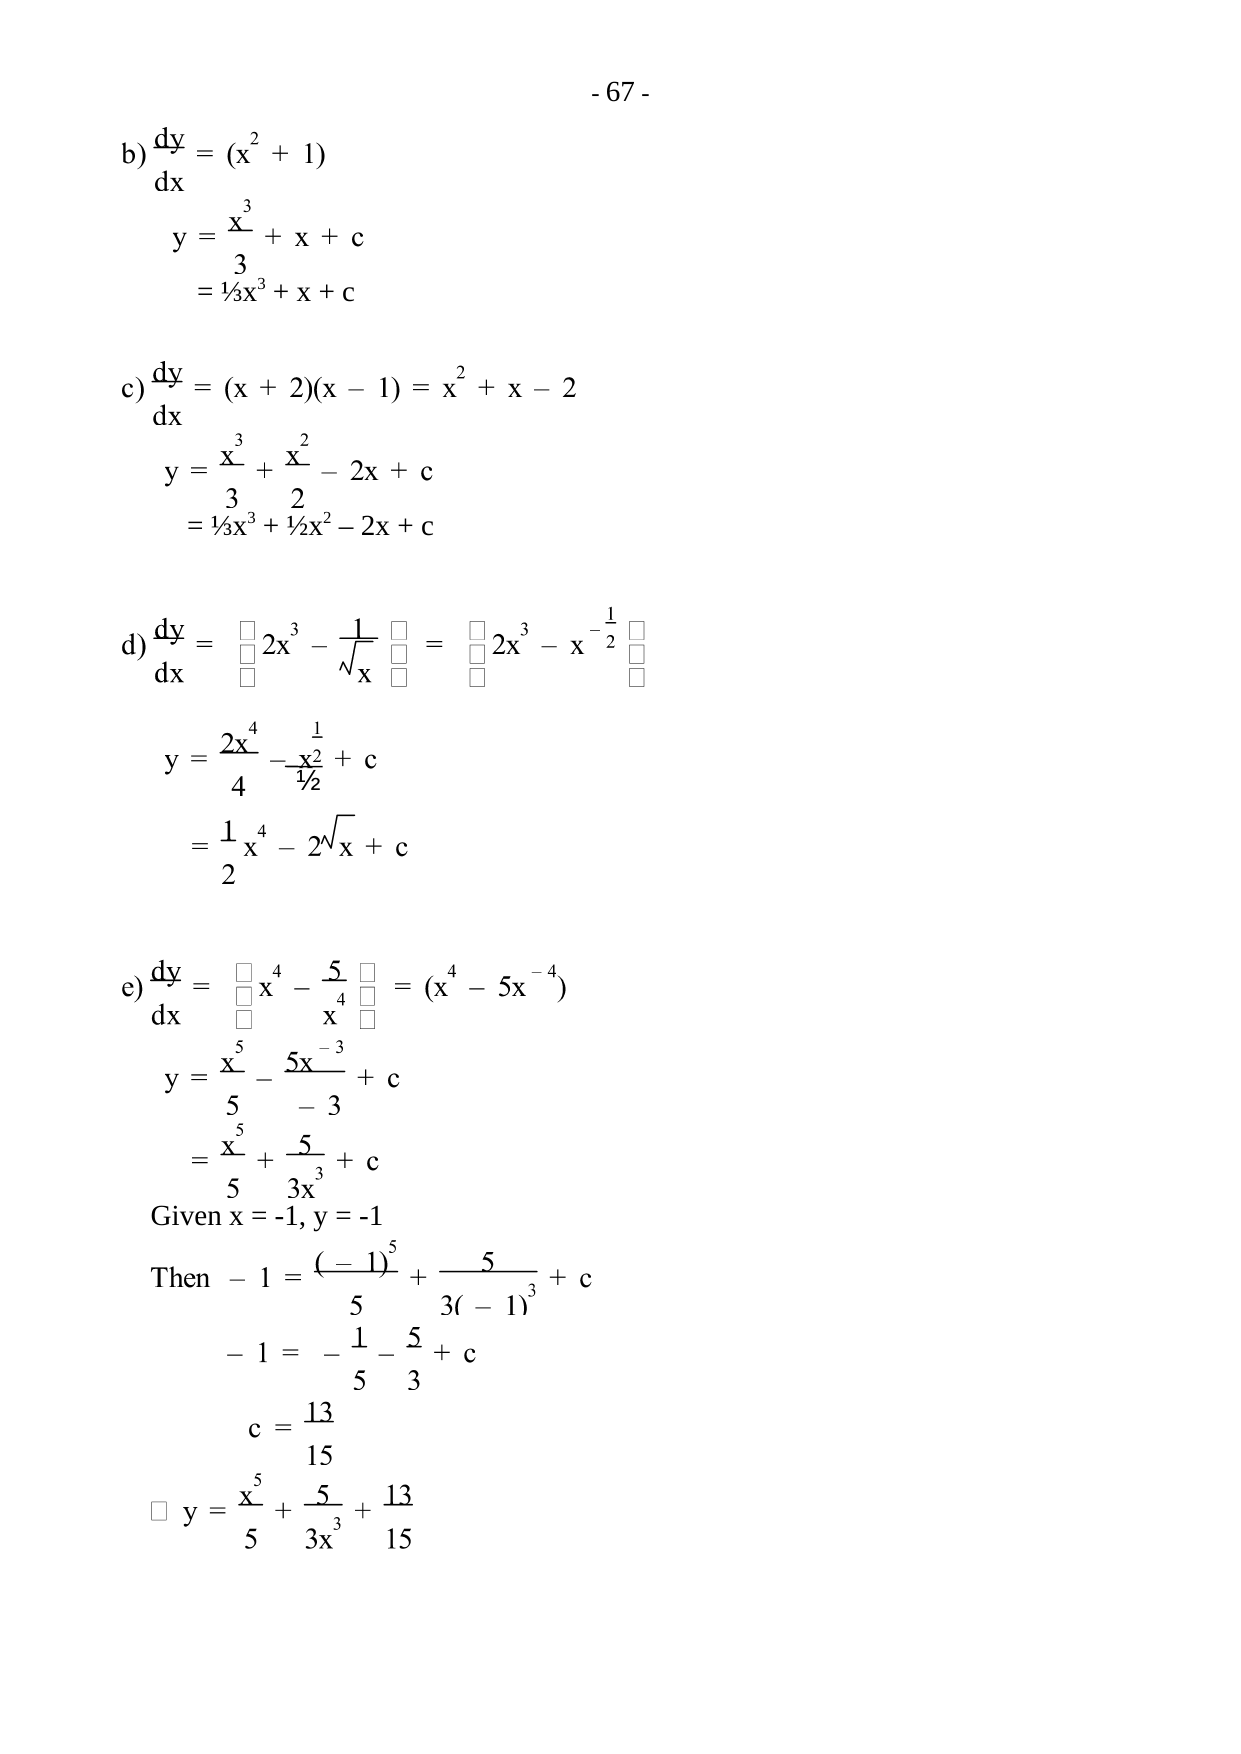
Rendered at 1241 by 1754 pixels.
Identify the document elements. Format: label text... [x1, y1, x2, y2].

text Given x = -1, y = -1 [77, 1198, 1163, 1232]
picture [150, 1231, 601, 1553]
text = ⅓x3 + x + c [197, 274, 1163, 308]
picture [121, 916, 574, 1198]
picture [121, 341, 584, 508]
picture [121, 575, 659, 884]
picture [121, 107, 373, 274]
text = ⅓x3 + ½x2 – 2x + c [77, 508, 1163, 541]
